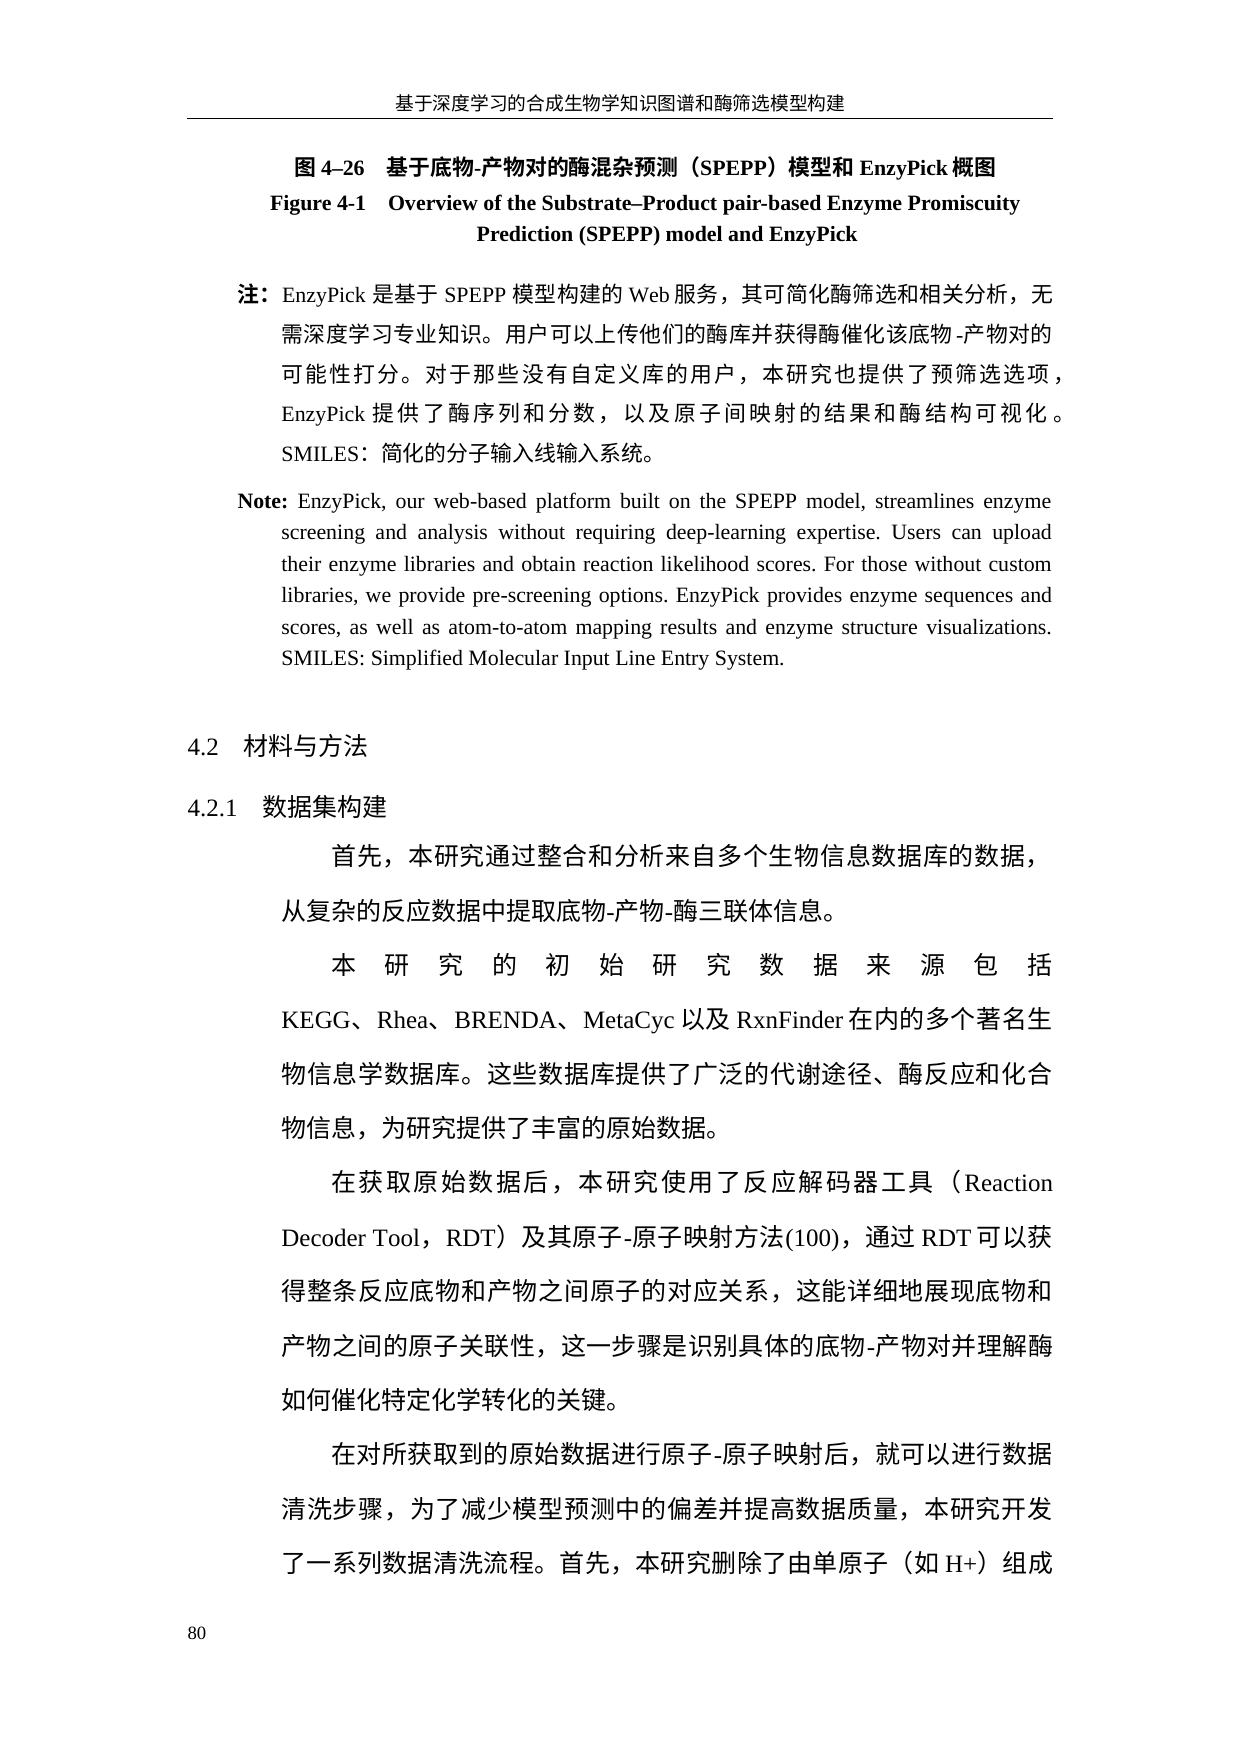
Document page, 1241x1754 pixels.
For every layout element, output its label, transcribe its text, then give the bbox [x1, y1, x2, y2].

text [281, 1435, 1053, 1580]
text 本研究的初始研究数据来源包括KEGG、Rhea、BRENDA、MetaCyc以及RxnFinder在内的多个著名生物信息学数据库。这些数据库提供了广泛的代谢途径、酶反应和化合物信息，为研究提供了丰富的原始数据。 [281, 945, 1053, 1145]
text 在获取原始数据后，本研究使用了反应解码器工具（Reaction Decoder Tool，RDT）及其原子-原子映射方法(100)，通过RDT可以获得整条反应底物和产物之间原子的对应关系，这能详细地展现底物和产物之间的原子关联性，这一步骤是识别具体的底物-产物对并理解酶如何催化特定化学转化的关键。 [281, 1163, 1053, 1417]
title 注：EnzyPick 是基于 SPEPP 模型构建的Web服务，其可简化酶筛选和相关分析，无需深度学习专业知识。用户可以上传他们的酶库并获得酶催化该底物-产物对的可能性打分。对于那些没有自定义库的用户，本研究也提供了预筛选选项，EnzyPick提供了酶序列和分数，以及原子间映射的结果和酶结构可视化。SMILES：简化的分子输入线输入系统。 [237, 277, 1053, 467]
subtitle Figure 4-1 Overview of the Substrate–Product pair-based Enzyme Promiscuity Prediction (SPEPP) model and EnzyPick [237, 189, 1053, 246]
subtitle 4.2.1 数据集构建 [187, 788, 1053, 824]
title Note: EnzyPick, our web-based platform built on the SPEPP model, streamlines enzyme screening and analysis without requiring deep-learning expertise. Users can upload their enzyme libraries and obtain reaction likelihood scores. For those without custom libraries, we provide pre-screening options. EnzyPick provides enzyme sequences and scores, as well as atom-to-atom mapping results and enzyme structure visualizations. SMILES: Simplified Molecular Input Line Entry System. [237, 488, 1053, 670]
subtitle 4.2 材料与方法 [187, 727, 1053, 763]
text 首先，本研究通过整合和分析来自多个生物信息数据库的数据，从复杂的反应数据中提取底物-产物-酶三联体信息。 [281, 837, 1053, 927]
